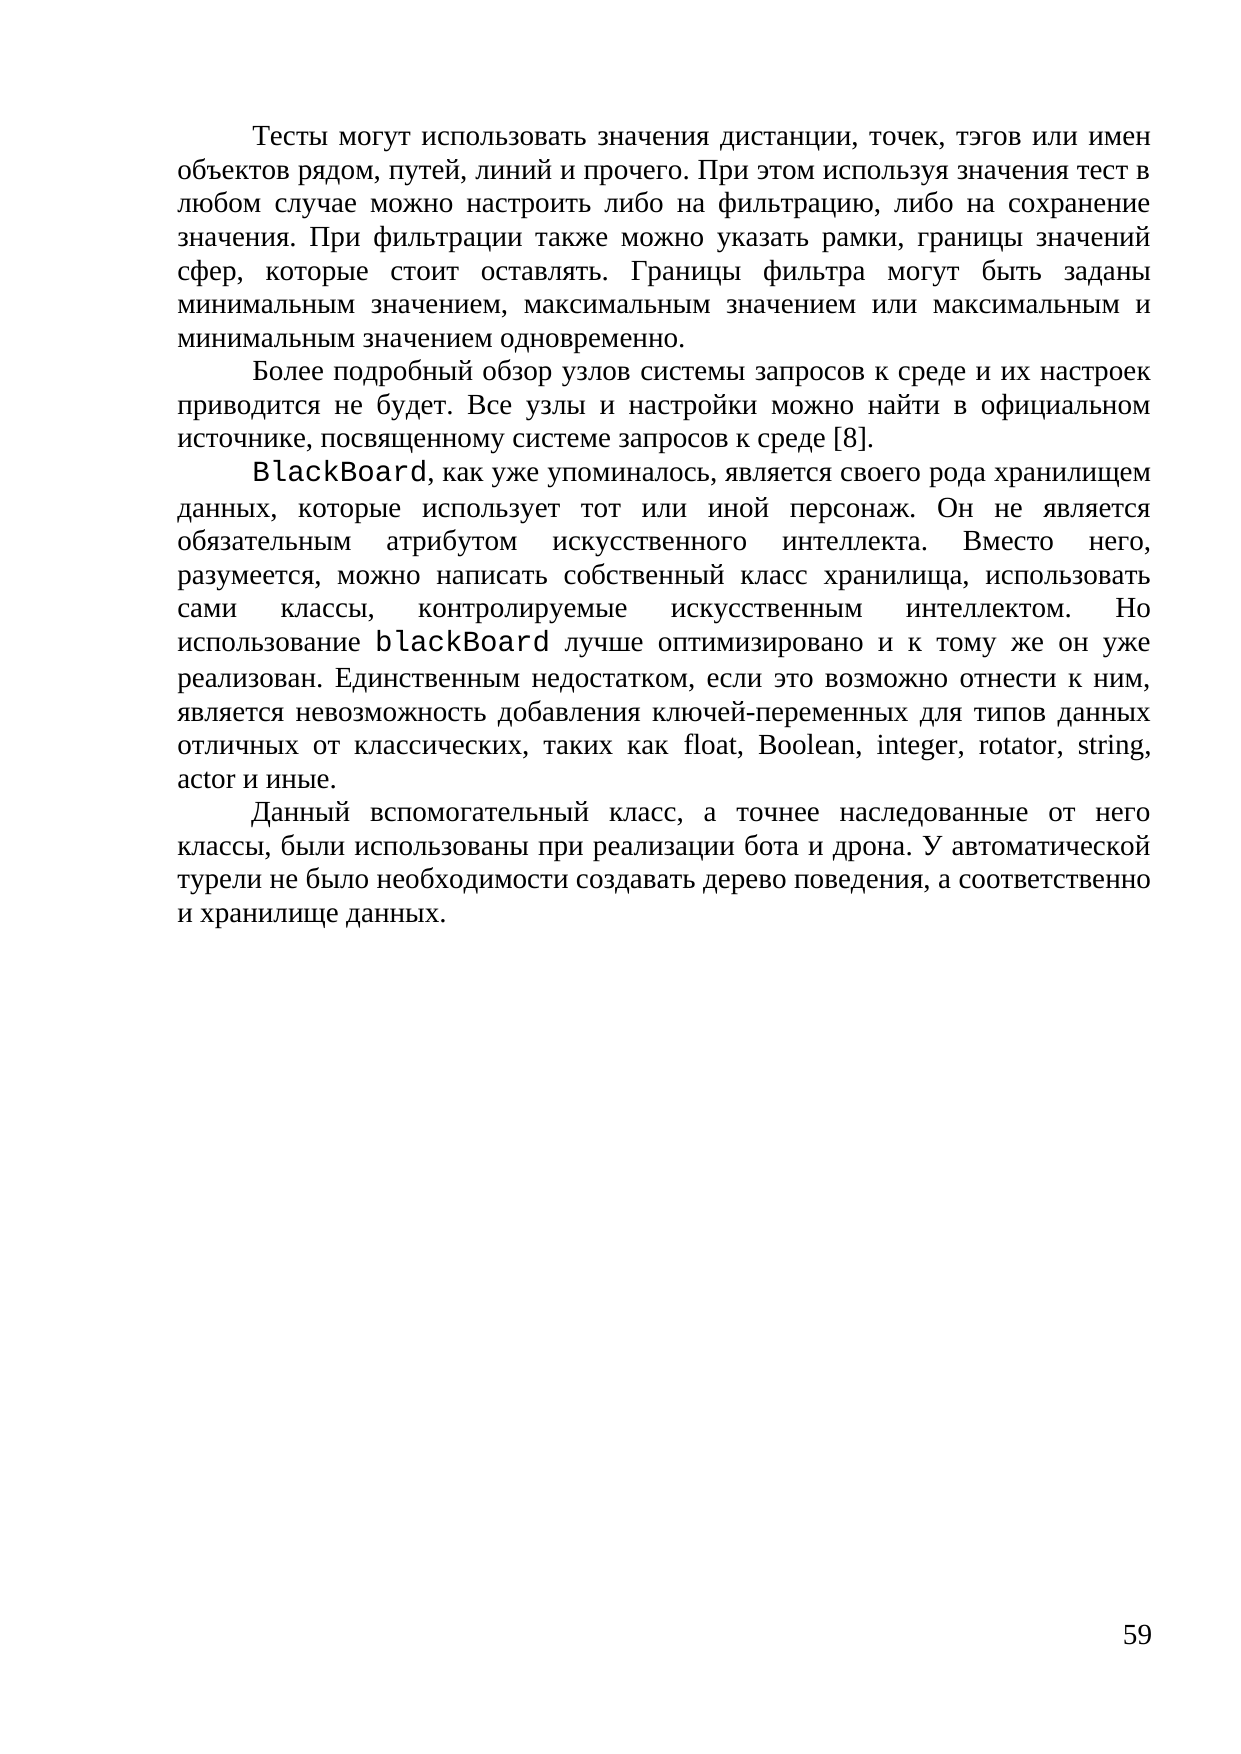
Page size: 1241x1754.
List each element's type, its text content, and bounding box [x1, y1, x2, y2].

text Данный вспомогательный класс, а точнее наследованные от него классы, были использованы при реализации бота и дрона. У автоматической турели не было необходимости создавать дерево поведения, а соответственно и хранилище данных. [177, 794, 1152, 928]
text Тесты могут использовать значения дистанции, точек, тэгов или имен объектов рядом, путей, линий и прочего. При этом используя значения тест в любом случае можно настроить либо на фильтрацию, либо на сохранение значения. При фильтрации также можно указать рамки, границы значений сфер, которые стоит оставлять. Границы фильтра могут быть заданы минимальным значением, максимальным значением или максимальным и минимальным значением одновременно. [177, 118, 1152, 353]
text BlackBoard, как уже упоминалось, является своего рода хранилищем данных, которые использует тот или иной персонаж. Он не является обязательным атрибутом искусственного интеллекта. Вместо него, разумеется, можно написать собственный класс хранилища, использовать сами классы, контролируемые искусственным интеллектом. Но использование blackBoard лучше оптимизировано и к тому же он уже реализован. Единственным недостатком, если это возможно отнести к ним, является невозможность добавления ключей-переменных для типов данных отличных от классических, таких как float, Boolean, integer, rotator, string, actor и иные. [177, 454, 1152, 794]
text Более подробный обзор узлов системы запросов к среде и их настроек приводится не будет. Все узлы и настройки можно найти в официальном источнике, посвященному системе запросов к среде [8]. [177, 353, 1152, 454]
